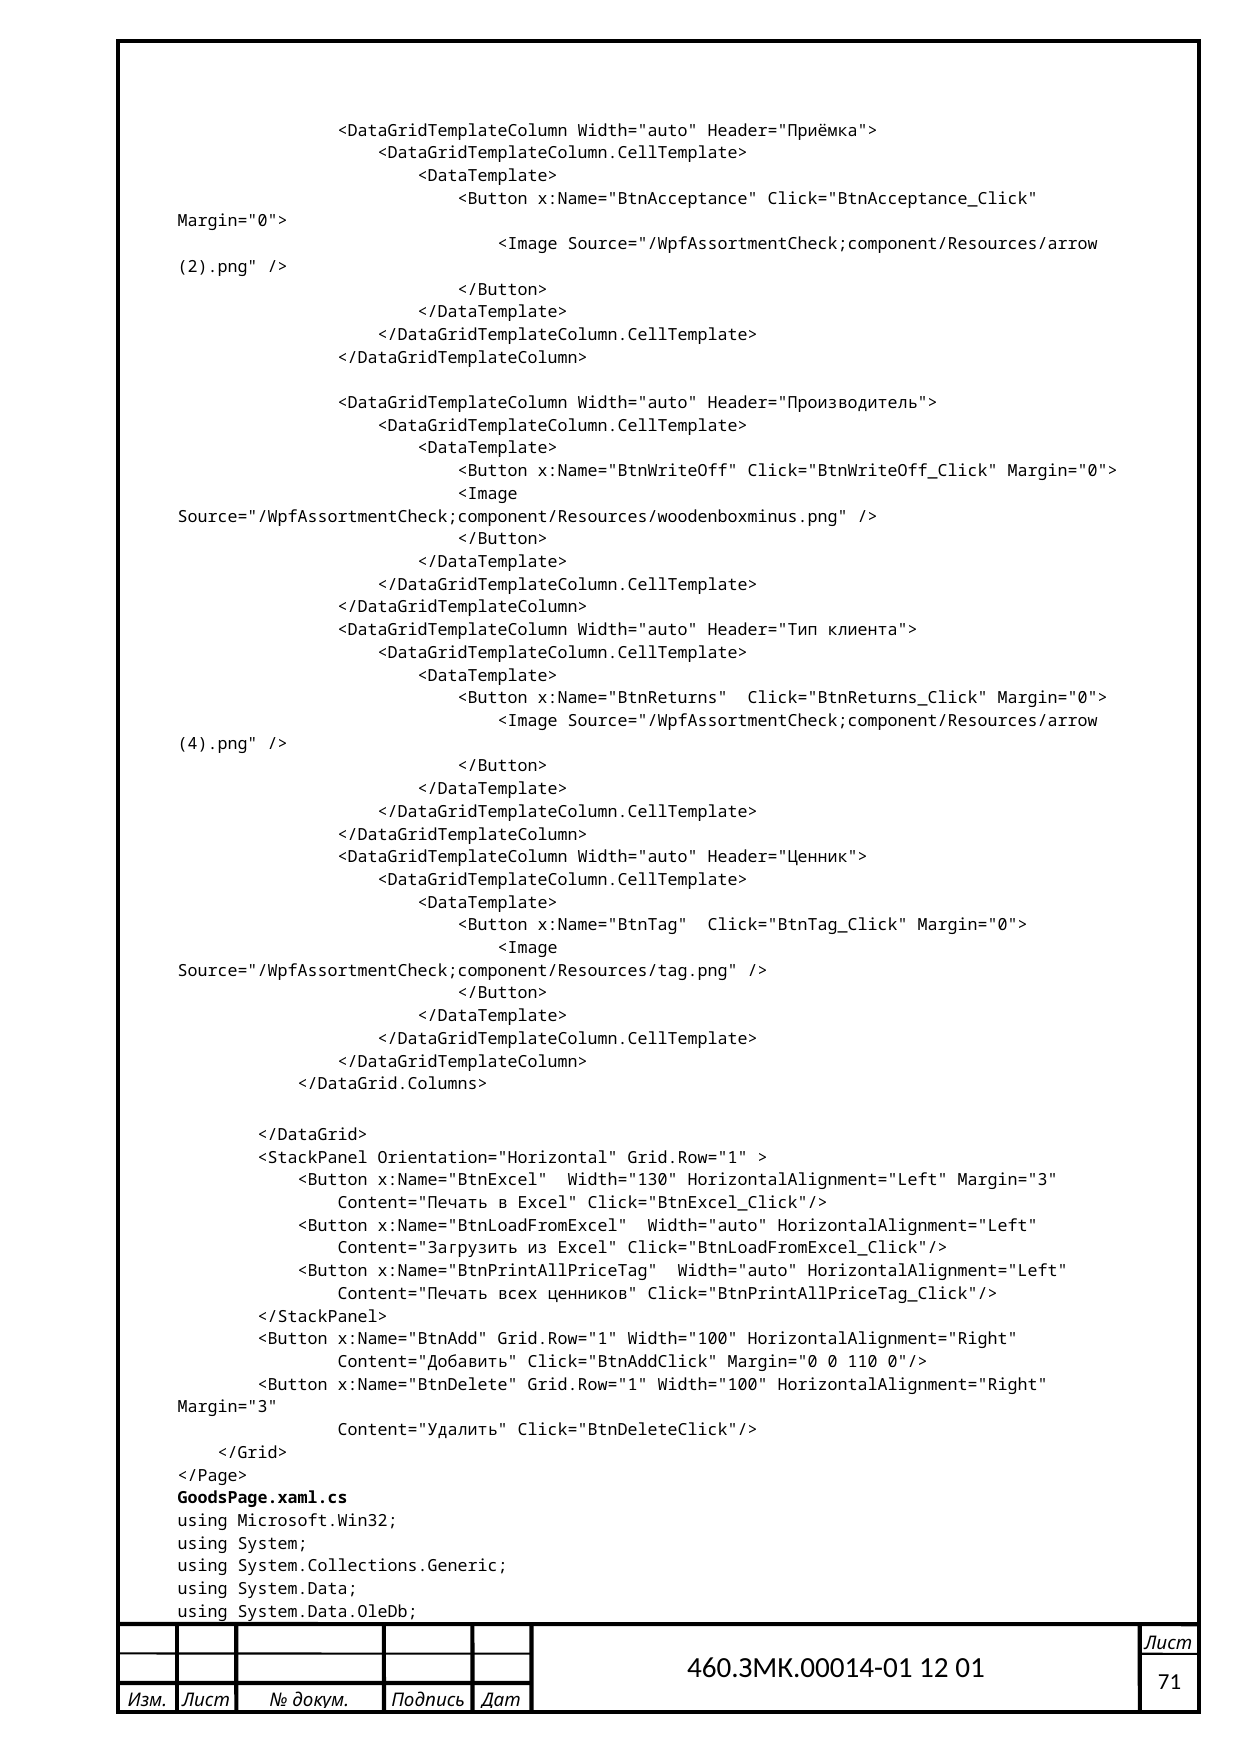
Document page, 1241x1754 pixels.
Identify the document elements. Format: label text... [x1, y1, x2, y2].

text Content="Добавить" Click="BtnAddClick" Margin="0 0 110 0"/> [177, 1350, 1152, 1372]
text <Button x:Name="BtnTag" Click="BtnTag_Click" Margin="0"> [177, 913, 1152, 936]
text <DataGridTemplateColumn.CellTemplate> [177, 141, 1152, 163]
text <Button x:Name="BtnLoadFromExcel" Width="auto" HorizontalAlignment="Left" [177, 1213, 1152, 1236]
text </DataGridTemplateColumn> [177, 345, 1152, 368]
text </DataGrid> [177, 1123, 1152, 1145]
text </DataGridTemplateColumn> [177, 822, 1152, 845]
text <Image Source="/WpfAssortmentCheck;component/Resources/tag.png" /> [177, 936, 1152, 981]
text <Image Source="/WpfAssortmentCheck;component/Resources/arrow (4).png" /> [177, 708, 1152, 754]
text <DataGridTemplateColumn.CellTemplate> [177, 640, 1152, 663]
text <Button x:Name="BtnExcel" Width="130" HorizontalAlignment="Left" Margin="3" [177, 1168, 1152, 1191]
text </DataGridTemplateColumn.CellTemplate> [177, 1026, 1152, 1049]
text Content="Печать в Excel" Click="BtnExcel_Click"/> [177, 1191, 1152, 1213]
text <Button x:Name="BtnAdd" Grid.Row="1" Width="100" HorizontalAlignment="Right" [177, 1327, 1152, 1350]
text GoodsPage.xaml.cs [177, 1486, 1152, 1509]
text <DataGridTemplateColumn Width="auto" Header="Тип клиента"> [177, 618, 1152, 640]
text <DataTemplate> [177, 663, 1152, 686]
text <Image Source="/WpfAssortmentCheck;component/Resources/arrow (2).png" /> [177, 232, 1152, 277]
text </Page> [177, 1463, 1152, 1486]
text <DataGridTemplateColumn.CellTemplate> [177, 867, 1152, 890]
text <DataGridTemplateColumn Width="auto" Header="Приёмка"> [177, 118, 1152, 141]
text <DataGridTemplateColumn Width="auto" Header="Производитель"> [177, 391, 1152, 413]
text <Button x:Name="BtnReturns" Click="BtnReturns_Click" Margin="0"> [177, 686, 1152, 708]
text </DataGrid.Columns> [177, 1072, 1152, 1094]
text using System; [177, 1531, 1152, 1554]
text <DataTemplate> [177, 436, 1152, 459]
text <StackPanel Orientation="Horizontal" Grid.Row="1" > [177, 1145, 1152, 1168]
text </Button> [177, 277, 1152, 300]
text </DataTemplate> [177, 300, 1152, 322]
text using System.Data; [177, 1577, 1152, 1599]
text </DataGridTemplateColumn.CellTemplate> [177, 322, 1152, 345]
text </Grid> [177, 1441, 1152, 1463]
text </DataGridTemplateColumn.CellTemplate> [177, 799, 1152, 822]
text </Button> [177, 527, 1152, 549]
text <Button x:Name="BtnWriteOff" Click="BtnWriteOff_Click" Margin="0"> [177, 459, 1152, 481]
text </StackPanel> [177, 1304, 1152, 1327]
text </DataGridTemplateColumn> [177, 1049, 1152, 1072]
text <DataGridTemplateColumn Width="auto" Header="Ценник"> [177, 845, 1152, 867]
text <Button x:Name="BtnAcceptance" Click="BtnAcceptance_Click" Margin="0"> [177, 186, 1152, 232]
text using System.Collections.Generic; [177, 1554, 1152, 1577]
text <Image Source="/WpfAssortmentCheck;component/Resources/woodenboxminus.png" /> [177, 481, 1152, 527]
text <Button x:Name="BtnDelete" Grid.Row="1" Width="100" HorizontalAlignment="Right" Margin="3" [177, 1372, 1152, 1418]
text <DataGridTemplateColumn.CellTemplate> [177, 413, 1152, 436]
text using System.Data.OleDb; [177, 1599, 1152, 1622]
text </DataGridTemplateColumn.CellTemplate> [177, 572, 1152, 595]
text </Button> [177, 754, 1152, 777]
text <DataTemplate> [177, 163, 1152, 186]
text Content="Загрузить из Excel" Click="BtnLoadFromExcel_Click"/> [177, 1236, 1152, 1259]
text Content="Удалить" Click="BtnDeleteClick"/> [177, 1418, 1152, 1441]
text </DataTemplate> [177, 777, 1152, 799]
text <DataTemplate> [177, 890, 1152, 913]
text </Button> [177, 981, 1152, 1004]
text </DataTemplate> [177, 549, 1152, 572]
text using Microsoft.Win32; [177, 1509, 1152, 1531]
text <Button x:Name="BtnPrintAllPriceTag" Width="auto" HorizontalAlignment="Left" [177, 1259, 1152, 1282]
text Content="Печать всех ценников" Click="BtnPrintAllPriceTag_Click"/> [177, 1282, 1152, 1304]
text </DataGridTemplateColumn> [177, 595, 1152, 618]
text </DataTemplate> [177, 1004, 1152, 1026]
